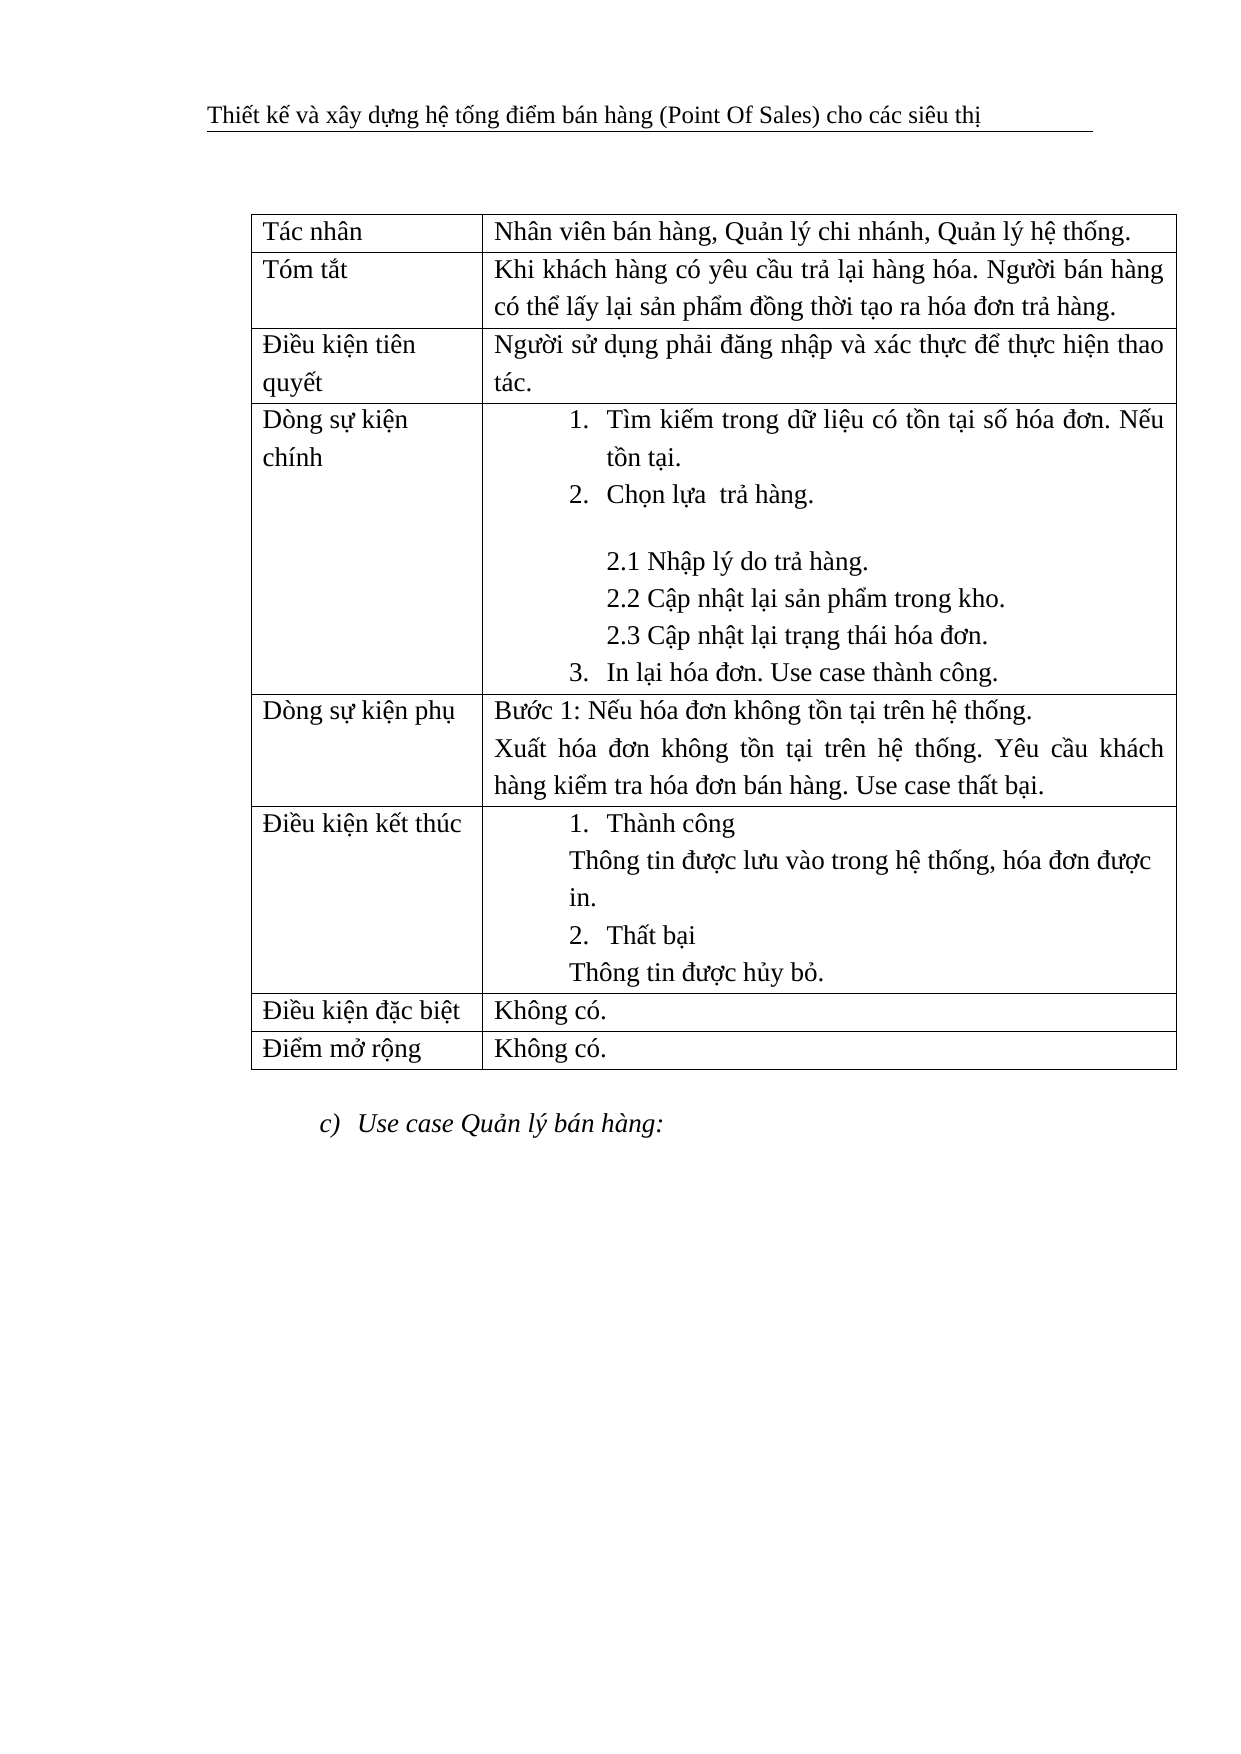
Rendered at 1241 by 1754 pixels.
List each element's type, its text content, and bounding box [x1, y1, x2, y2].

table_cell Không có. [483, 1032, 1176, 1069]
table_cell Dòng sự kiện chính [252, 404, 482, 693]
table_cell Tóm tắt [252, 253, 482, 327]
table_header Tác nhân [252, 215, 482, 252]
table_cell Tìm kiếm trong dữ liệu có tồn tại số hóa đơn. Nếu tồn tại. Chọn lựa trả hàng. 2.1 Nhập lý do trả hàng. 2.2 Cập nhật lại sản phẩm trong kho. 2.3 Cập nhật lại trạng thái hóa đơn. In lại hóa đơn. Use case thành công. [483, 404, 1176, 693]
table_cell Khi khách hàng có yêu cầu trả lại hàng hóa. Người bán hàng có thể lấy lại sản phẩm đồng thời tạo ra hóa đơn trả hàng. [483, 253, 1176, 327]
table_cell Người sử dụng phải đăng nhập và xác thực để thực hiện thao tác. [483, 329, 1176, 403]
table_cell Thành công Thông tin được lưu vào trong hệ thống, hóa đơn được in. Thất bại Thông tin được hủy bỏ. [483, 807, 1176, 993]
list Use case Quản lý bán hàng: [319, 1107, 1093, 1138]
table_cell Điều kiện kết thúc [252, 807, 482, 993]
table_cell Dòng sự kiện phụ [252, 695, 482, 806]
table_header Nhân viên bán hàng, Quản lý chi nhánh, Quản lý hệ thống. [483, 215, 1176, 252]
table_cell Điều kiện tiên quyết [252, 329, 482, 403]
table_cell Điểm mở rộng [252, 1032, 482, 1069]
table_cell Điều kiện đặc biệt [252, 994, 482, 1031]
table_cell Không có. [483, 994, 1176, 1031]
table_cell Bước 1: Nếu hóa đơn không tồn tại trên hệ thống. Xuất hóa đơn không tồn tại trên hệ thống. Yêu cầu khách hàng kiểm tra hóa đơn bán hàng. Use case thất bại. [483, 695, 1176, 806]
